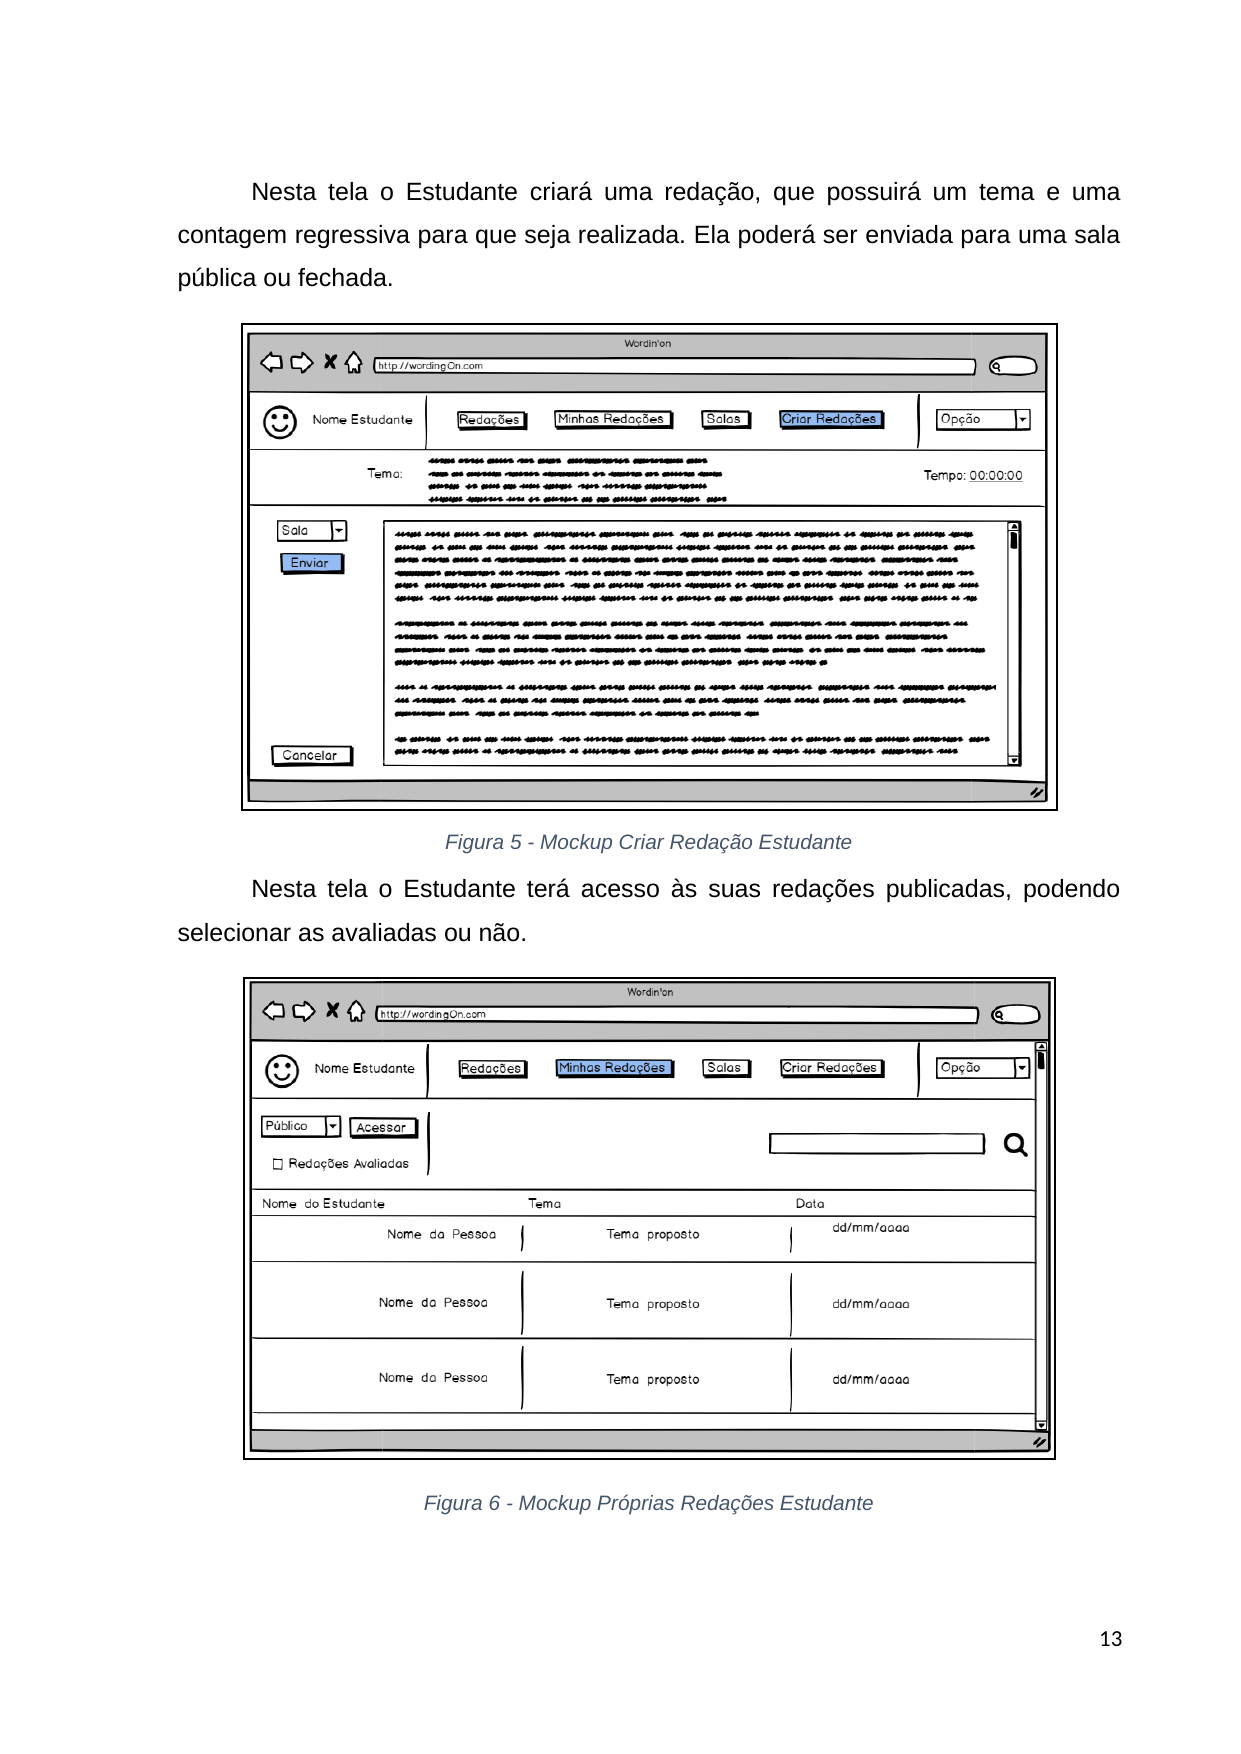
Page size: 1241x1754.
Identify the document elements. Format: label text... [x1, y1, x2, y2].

text Figura 5 - Mockup Criar Redação Estudante [177, 829, 1122, 853]
picture [243, 325, 1056, 809]
picture [245, 979, 1054, 1458]
text Nesta tela o Estudante terá acesso às suas redações publicadas, podendo selecionar as avaliadas ou não. [177, 874, 1122, 946]
text Figura 6 - Mockup Próprias Redações Estudante [177, 1491, 1122, 1515]
text Nesta tela o Estudante criará uma redação, que possuirá um tema e uma contagem regressiva para que seja realizada. Ela poderá ser enviada para uma sala pública ou fechada. [177, 177, 1122, 292]
